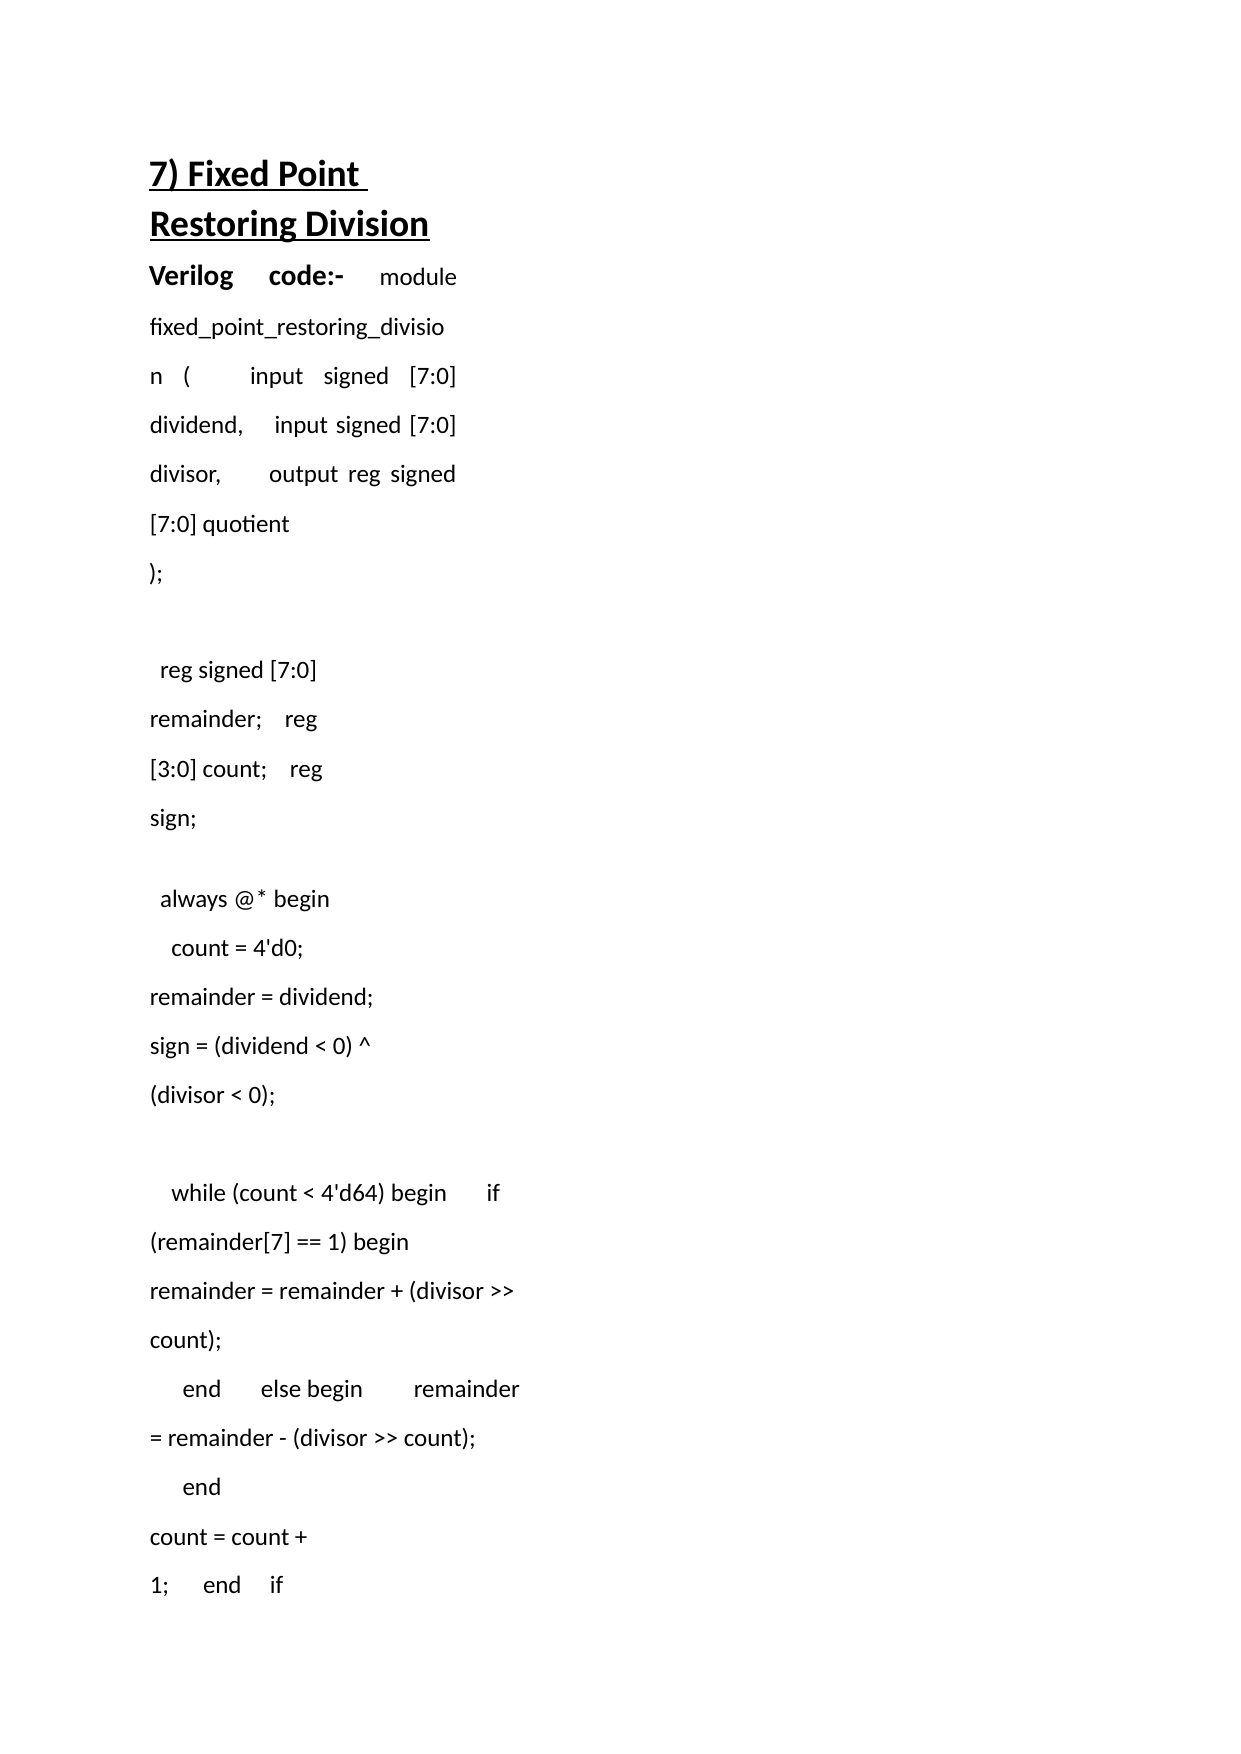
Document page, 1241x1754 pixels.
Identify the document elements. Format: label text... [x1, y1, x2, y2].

text while (count < 4'd64) begin if (remainder[7] == 1) begin remainder = remainder + (divisor >> count); [148, 1177, 540, 1355]
text Verilog code:- module fixed_point_restoring_division ( input signed [7:0] dividend, input signed [7:0] divisor, output reg signed [7:0] quotient [148, 257, 457, 538]
text end else begin remainder = remainder - (divisor >> count); [148, 1373, 535, 1453]
text always @* begin [148, 883, 997, 914]
text count = 4'd0; remainder = dividend; sign = (dividend < 0) ^ (divisor < 0); [148, 932, 427, 1110]
subtitle 7) Fixed Point Restoring Division [148, 150, 431, 245]
text ); [148, 557, 997, 587]
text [148, 1472, 317, 1600]
text reg signed [7:0] remainder; reg [3:0] count; reg sign; [148, 654, 338, 832]
